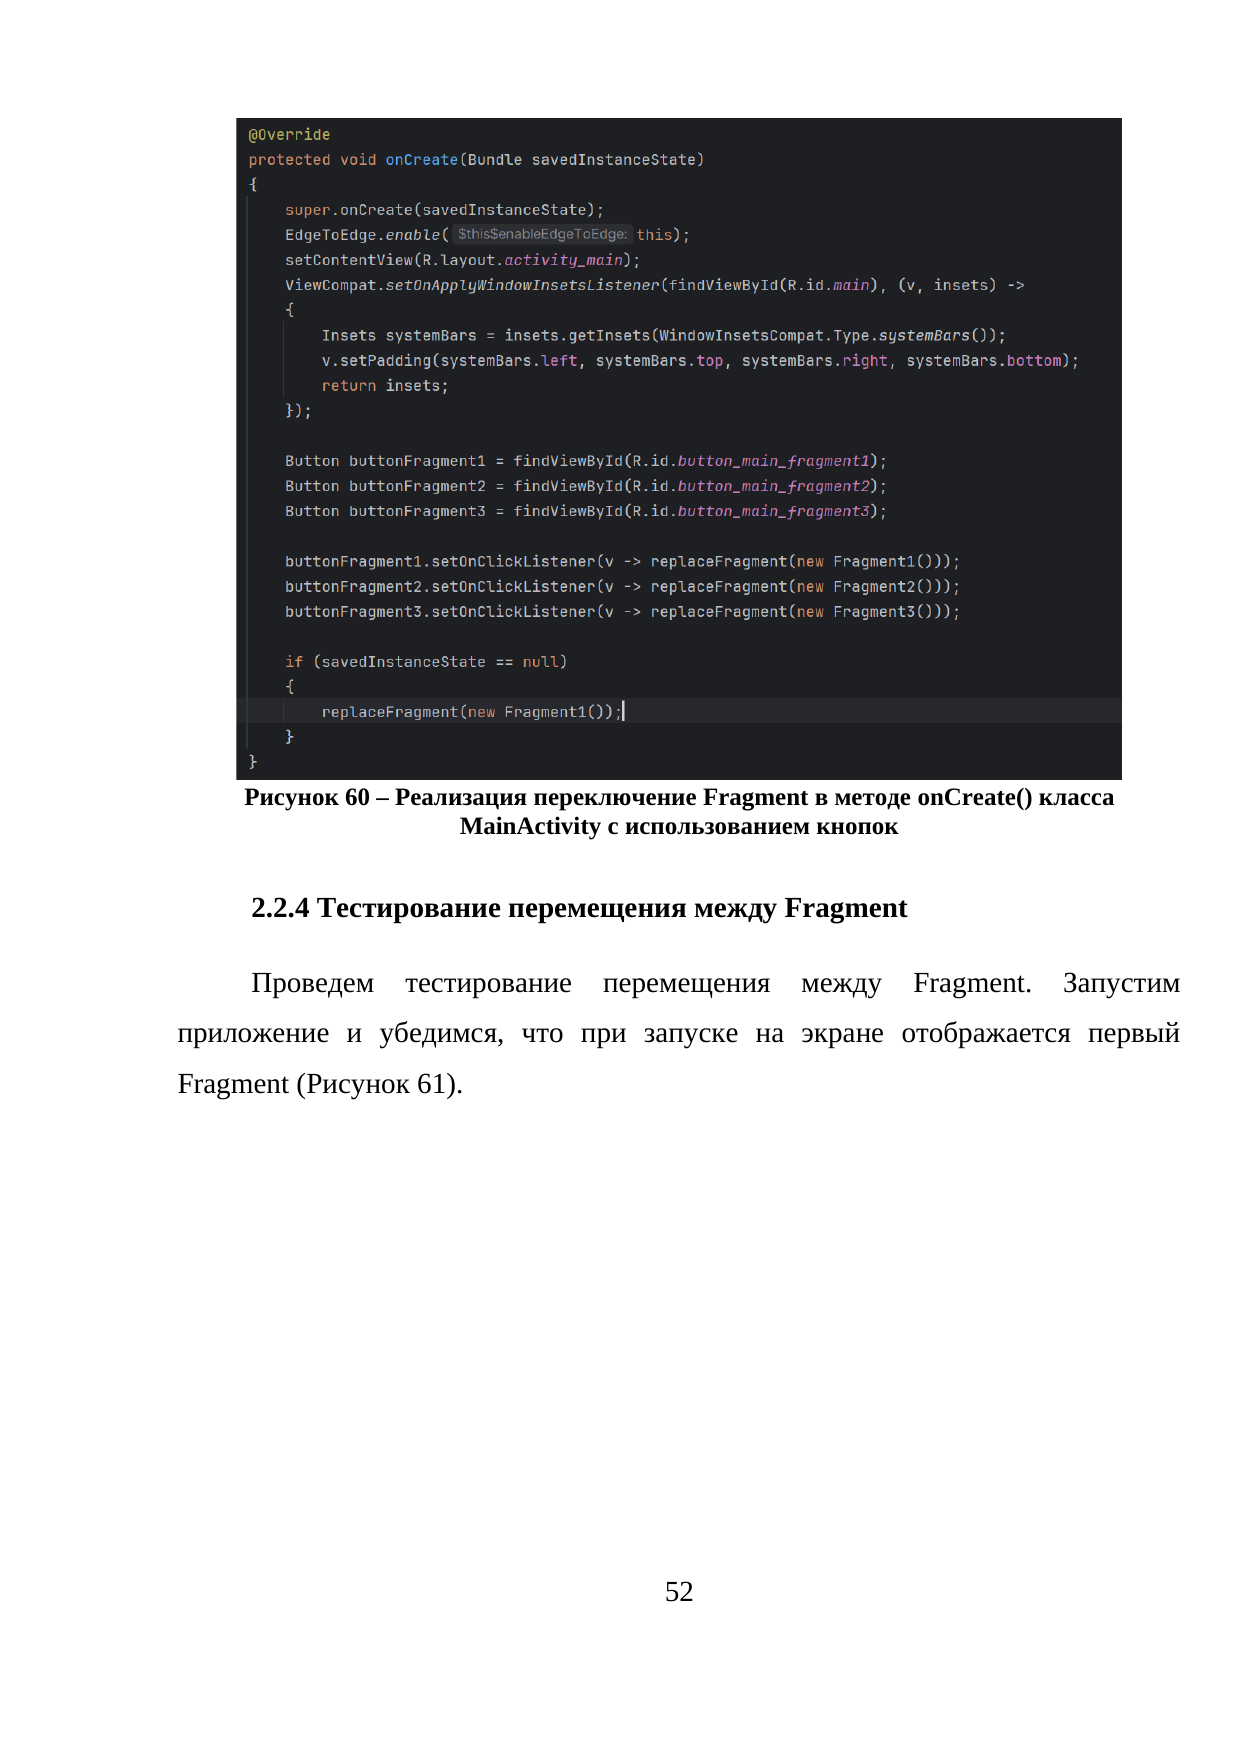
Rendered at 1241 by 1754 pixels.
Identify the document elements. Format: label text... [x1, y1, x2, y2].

text Рисунок 60 – Реализация переключение Fragment в методе onCreate() класса MainActivity с использованием кнопок [177, 782, 1181, 840]
text Проведем тестирование перемещения между Fragment. Запустим приложение и убедимся, что при запуске на экране отображается первый Fragment (Рисунок 61). [177, 965, 1181, 1099]
subtitle Тестирование перемещения между Fragment [177, 890, 1181, 923]
picture [236, 118, 1122, 780]
